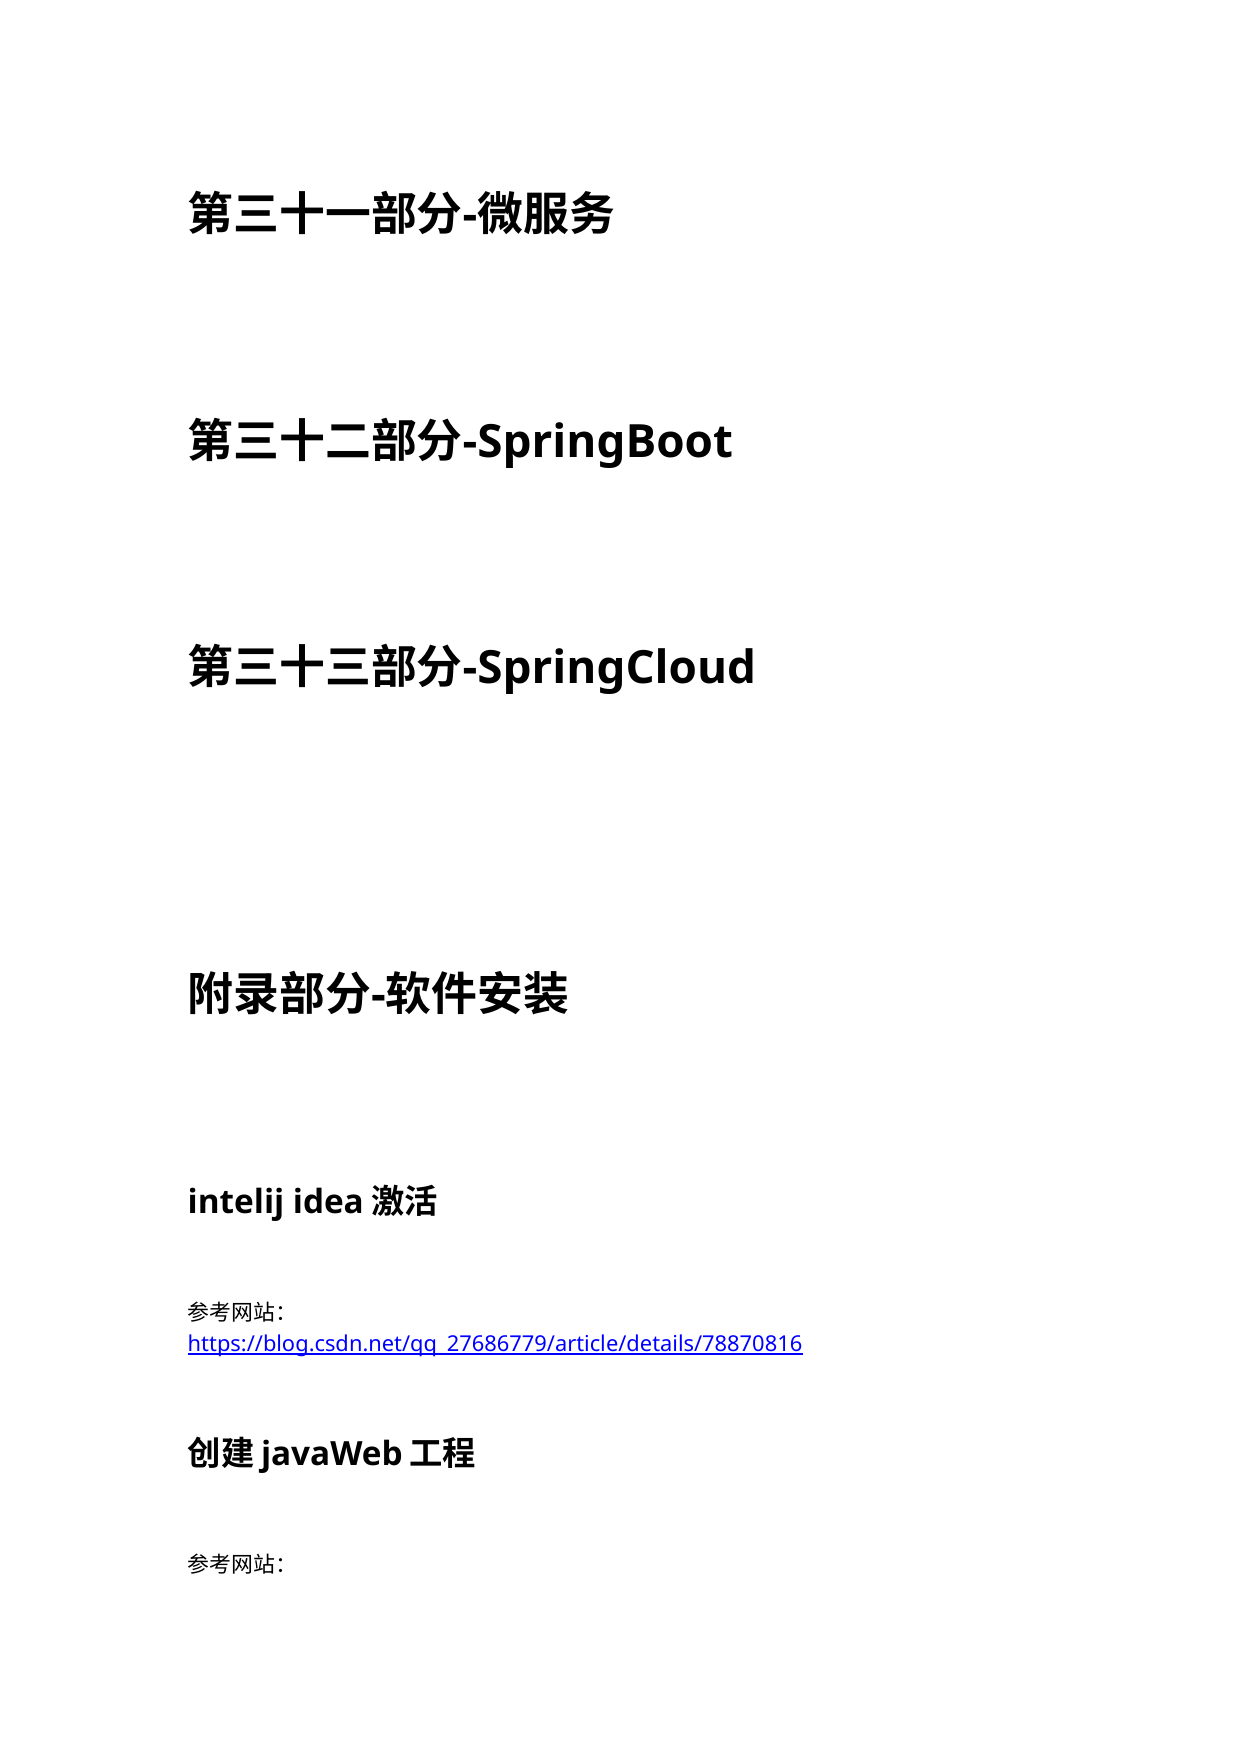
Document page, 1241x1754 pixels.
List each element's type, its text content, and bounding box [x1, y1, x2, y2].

text https://blog.csdn.net/qq_27686779/article/details/78870816 [187, 1327, 1053, 1359]
text 参考网站： [187, 1294, 1053, 1327]
text 参考网站： [187, 1546, 1053, 1579]
subtitle 第三十三部分-SpringCloud [187, 615, 1053, 713]
subtitle 第三十二部分-SpringBoot [187, 389, 1053, 486]
subtitle 附录部分-软件安装 [187, 941, 1053, 1039]
subtitle intelij idea激活 [187, 1167, 1053, 1232]
subtitle 创建javaWeb工程 [187, 1419, 1053, 1484]
subtitle 第三十一部分-微服务 [187, 162, 1053, 259]
